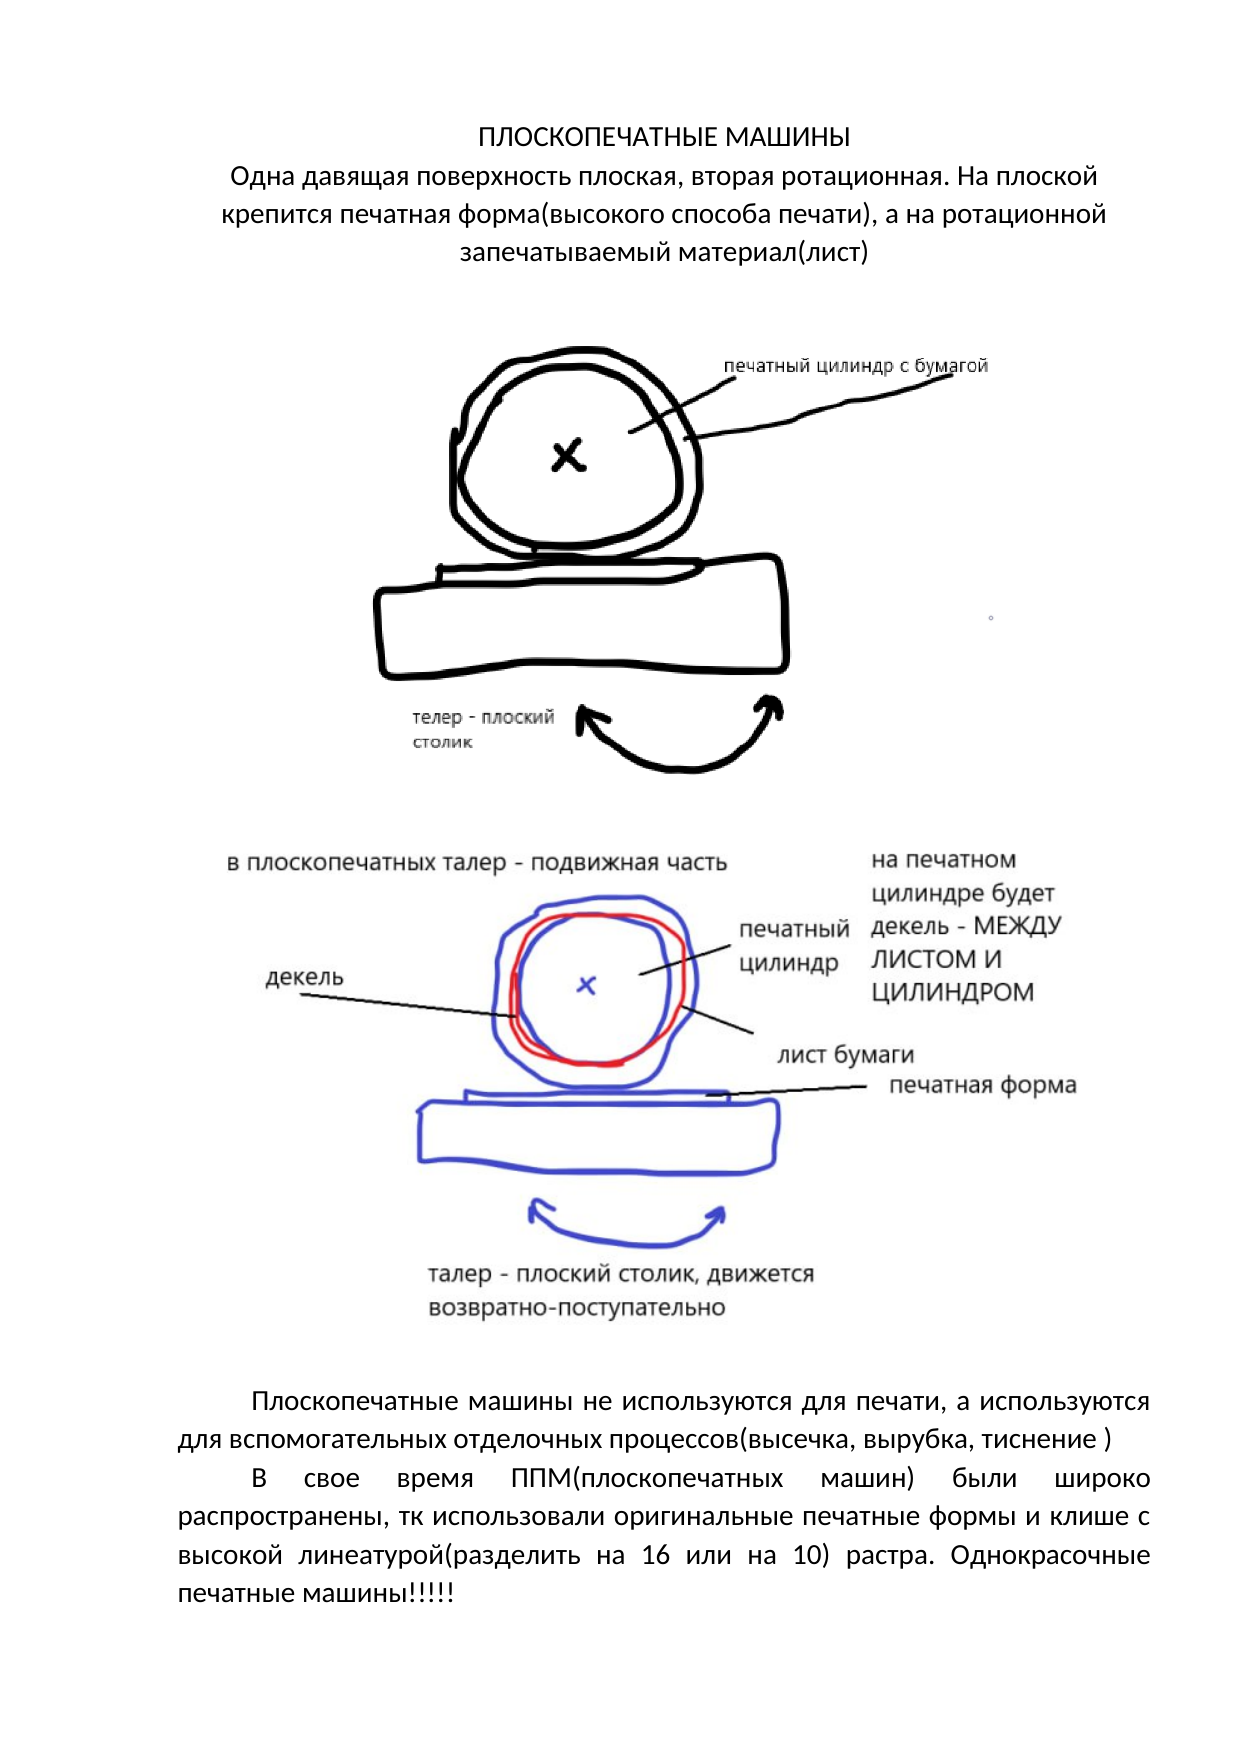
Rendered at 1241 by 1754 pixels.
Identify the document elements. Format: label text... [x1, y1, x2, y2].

text Плоскопечатные машины не используются для печати, а используются для вспомогательных отделочных процессов(высечка, вырубка, тиснение ) [177, 1382, 1152, 1456]
picture [309, 310, 1020, 793]
text Одна давящая поверхность плоская, вторая ротационная. На плоской крепится печатная форма(высокого способа печати), а на ротационной запечатываемый материал(лист) [177, 157, 1152, 269]
text В свое время ППМ(плоскопечатных машин) были широко распространены, тк использовали оригинальные печатные формы и клише с высокой линеатурой(разделить на 16 или на 10) растра. Однокрасочные печатные машины!!!!! [177, 1459, 1152, 1610]
picture [177, 794, 1152, 1380]
text ПЛОСКОПЕЧАТНЫЕ МАШИНЫ [177, 118, 1152, 154]
